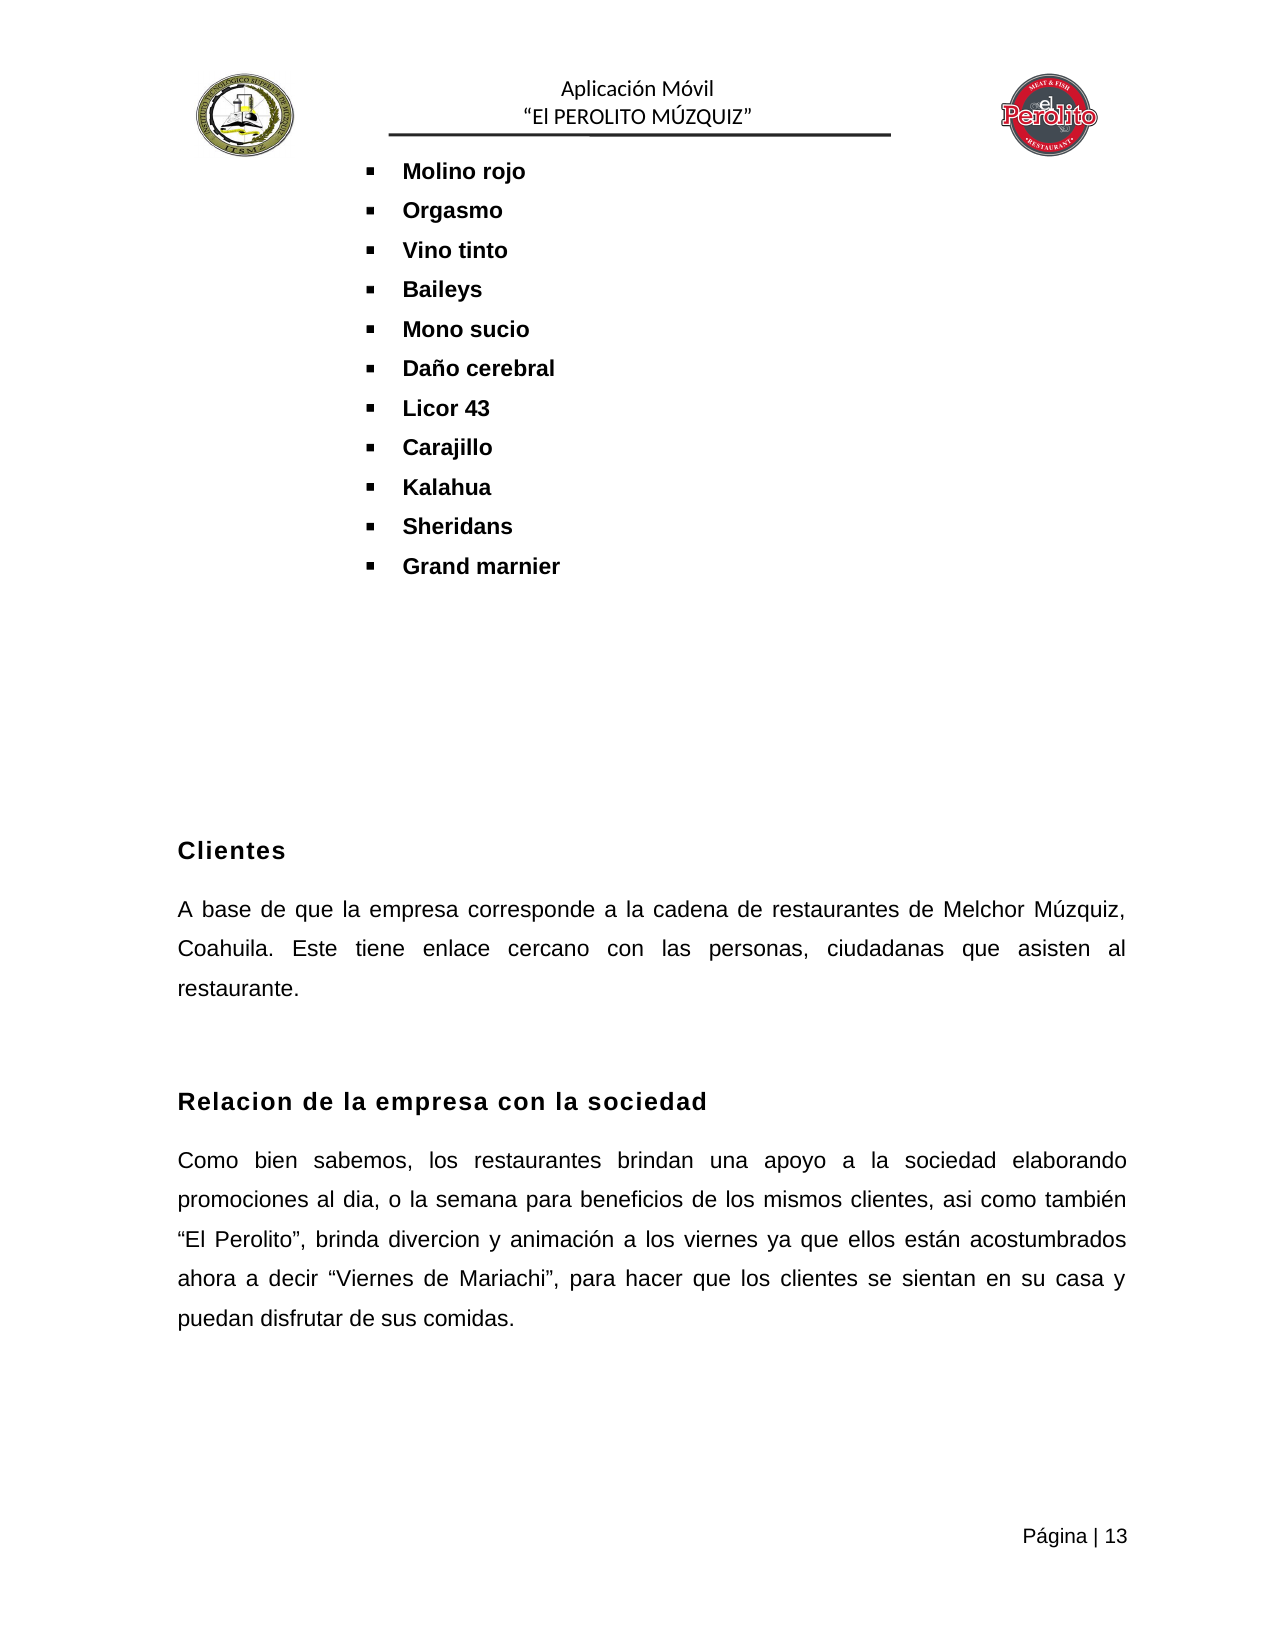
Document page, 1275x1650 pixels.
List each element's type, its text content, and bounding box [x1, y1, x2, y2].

subtitle Relacion de la empresa con la sociedad [177, 1087, 1127, 1116]
list Orgasmo [365, 197, 1127, 224]
list Daño cerebral [365, 355, 1127, 382]
text Como bien sabemos, los restaurantes brindan una apoyo a la sociedad elaborando promociones al dia, o la semana para beneficios de los mismos clientes, asi como también “El Perolito”, brinda divercion y animación a los viernes ya que ellos están acostumbrados ahora a decir “Viernes de Mariachi”, para hacer que los clientes se sientan en su casa y puedan disfrutar de sus comidas. [177, 1147, 1127, 1331]
list Carajillo [365, 434, 1127, 461]
list Mono sucio [365, 316, 1127, 342]
text A base de que la empresa corresponde a la cadena de restaurantes de Melchor Múzquiz, Coahuila. Este tiene enlace cercano con las personas, ciudadanas que asisten al restaurante. [177, 896, 1127, 1001]
subtitle Clientes [177, 836, 1127, 865]
picture [992, 73, 1108, 158]
list Licor 43 [365, 395, 1127, 421]
list Sheridans [365, 513, 1127, 539]
list Vino tinto [365, 237, 1127, 263]
picture [193, 71, 296, 158]
list Kalahua [365, 474, 1127, 500]
list Grand marnier [365, 553, 1127, 579]
list Molino rojo [365, 158, 1127, 184]
list Baileys [365, 276, 1127, 303]
